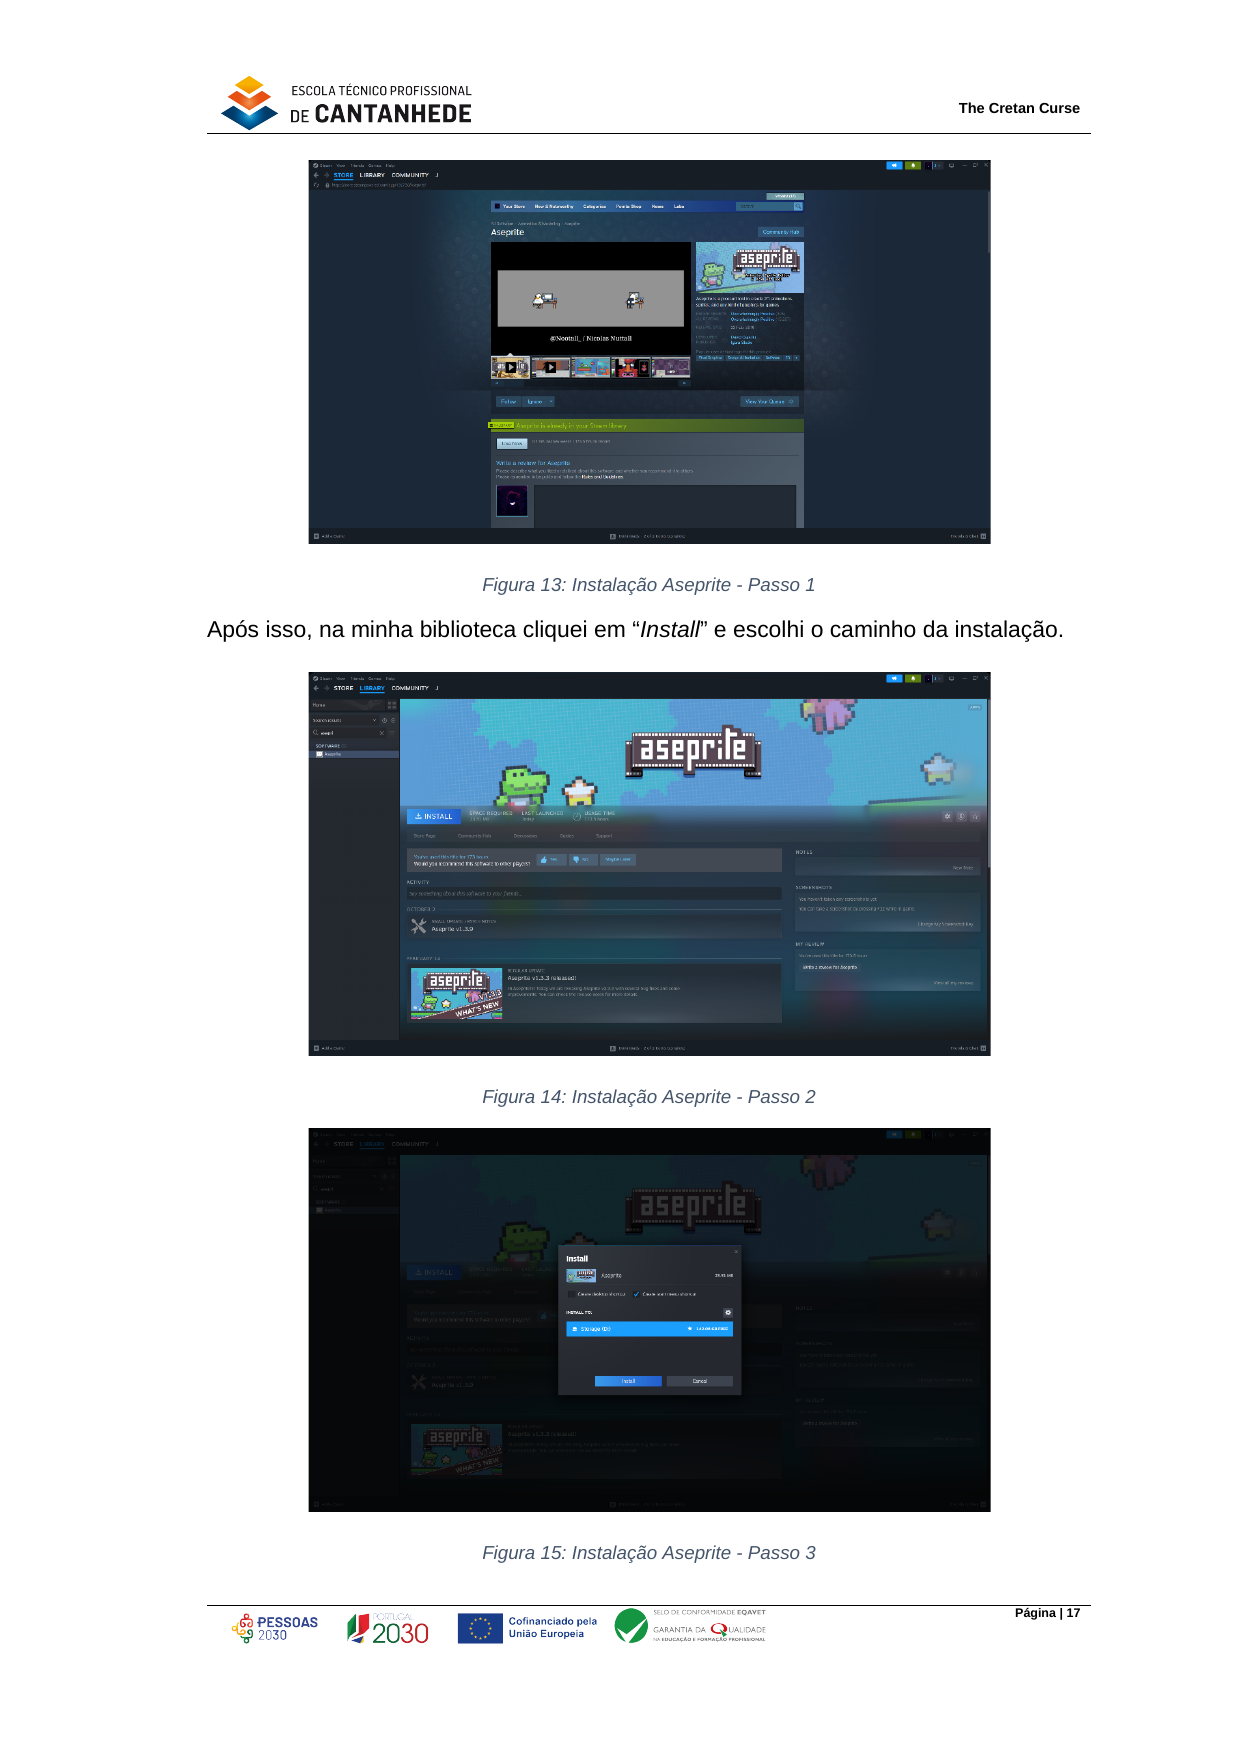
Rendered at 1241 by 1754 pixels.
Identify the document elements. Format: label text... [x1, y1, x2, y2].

picture [218, 73, 475, 133]
picture [308, 672, 991, 1056]
text Figura : Instalação Aseprite - Passo 3 [207, 1542, 1092, 1563]
text Após isso, na minha biblioteca cliquei em “Install” e escolhi o caminho da instalação. [207, 616, 1092, 642]
picture [218, 1606, 608, 1654]
picture [308, 1128, 991, 1512]
picture [614, 1608, 766, 1643]
picture [308, 160, 991, 544]
